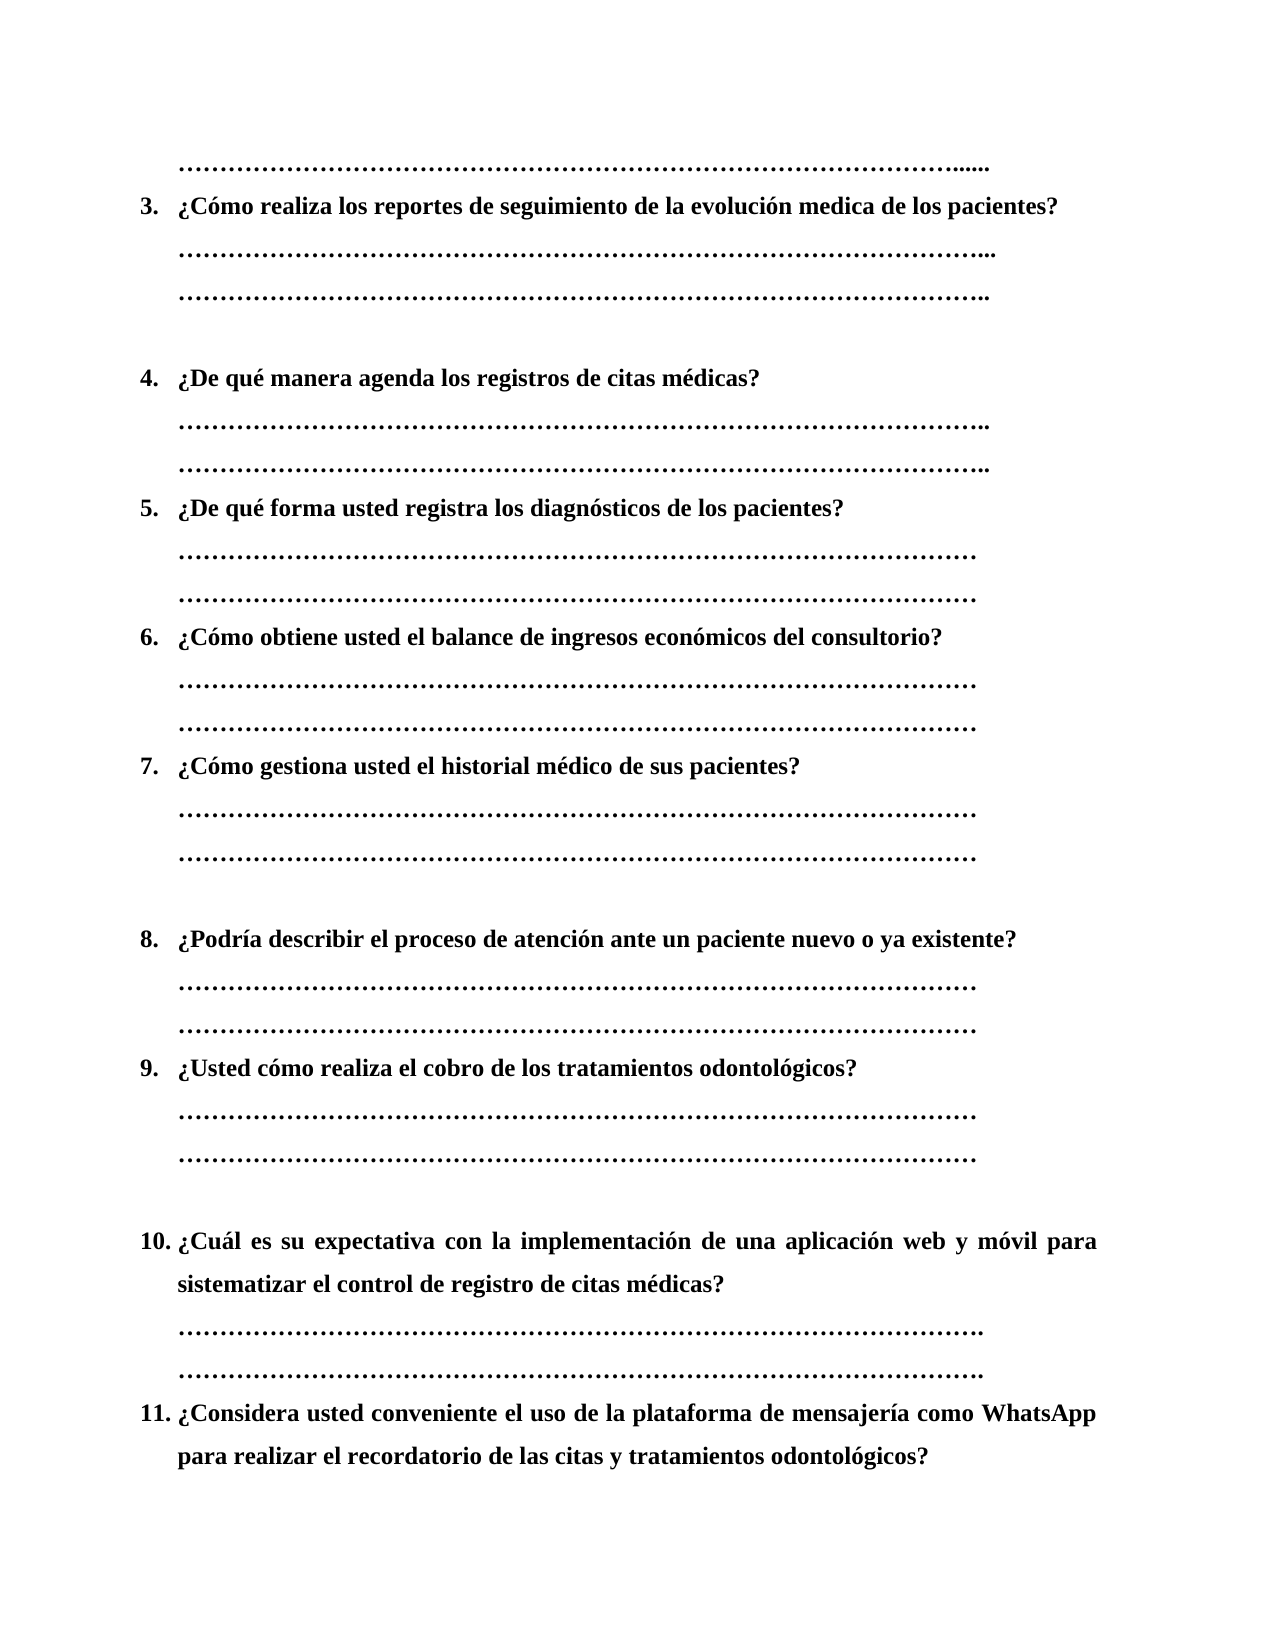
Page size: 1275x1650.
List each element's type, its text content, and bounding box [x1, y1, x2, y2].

list …………………………………………………………………………………… [177, 1010, 1098, 1039]
list …………………………………………………………………………………….. [177, 406, 1098, 435]
list ¿De qué forma usted registra los diagnósticos de los pacientes? [140, 493, 1098, 521]
list ¿Usted cómo realiza el cobro de los tratamientos odontológicos? [140, 1053, 1098, 1082]
list …………………………………………………………………………………… [177, 579, 1098, 608]
list …………………………………………………………………………………… [177, 708, 1098, 737]
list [177, 148, 1098, 176]
list …………………………………………………………………………………… [177, 1139, 1098, 1168]
list …………………………………………………………………………………….. [177, 449, 1098, 478]
list …………………………………………………………………………………… [177, 665, 1098, 694]
list …………………………………………………………………………………… [177, 967, 1098, 996]
list …………………………………………………………………………………… [177, 794, 1098, 823]
list ……………………………………………………………………………………. [177, 1355, 1098, 1384]
list ¿Podría describir el proceso de atención ante un paciente nuevo o ya existente? [140, 924, 1098, 953]
list ¿Cómo realiza los reportes de seguimiento de la evolución medica de los pacientes? [140, 191, 1098, 219]
list …………………………………………………………………………………… [177, 1096, 1098, 1125]
list ……………………………………………………………………………………... [177, 234, 1098, 263]
list ……………………………………………………………………………………. [177, 1312, 1098, 1341]
list ¿Cómo obtiene usted el balance de ingresos económicos del consultorio? [140, 622, 1098, 651]
list …………………………………………………………………………………… [177, 838, 1098, 866]
list …………………………………………………………………………………….. [177, 277, 1098, 306]
list ¿Cuál es su expectativa con la implementación de una aplicación web y móvil para sistematizar el control de registro de citas médicas? [140, 1226, 1098, 1298]
list ¿Cómo gestiona usted el historial médico de sus pacientes? [140, 751, 1098, 780]
list ¿De qué manera agenda los registros de citas médicas? [140, 363, 1098, 392]
list ¿Considera usted conveniente el uso de la plataforma de mensajería como WhatsApp para realizar el recordatorio de las citas y tratamientos odontológicos? [140, 1398, 1098, 1470]
list …………………………………………………………………………………… [177, 536, 1098, 564]
